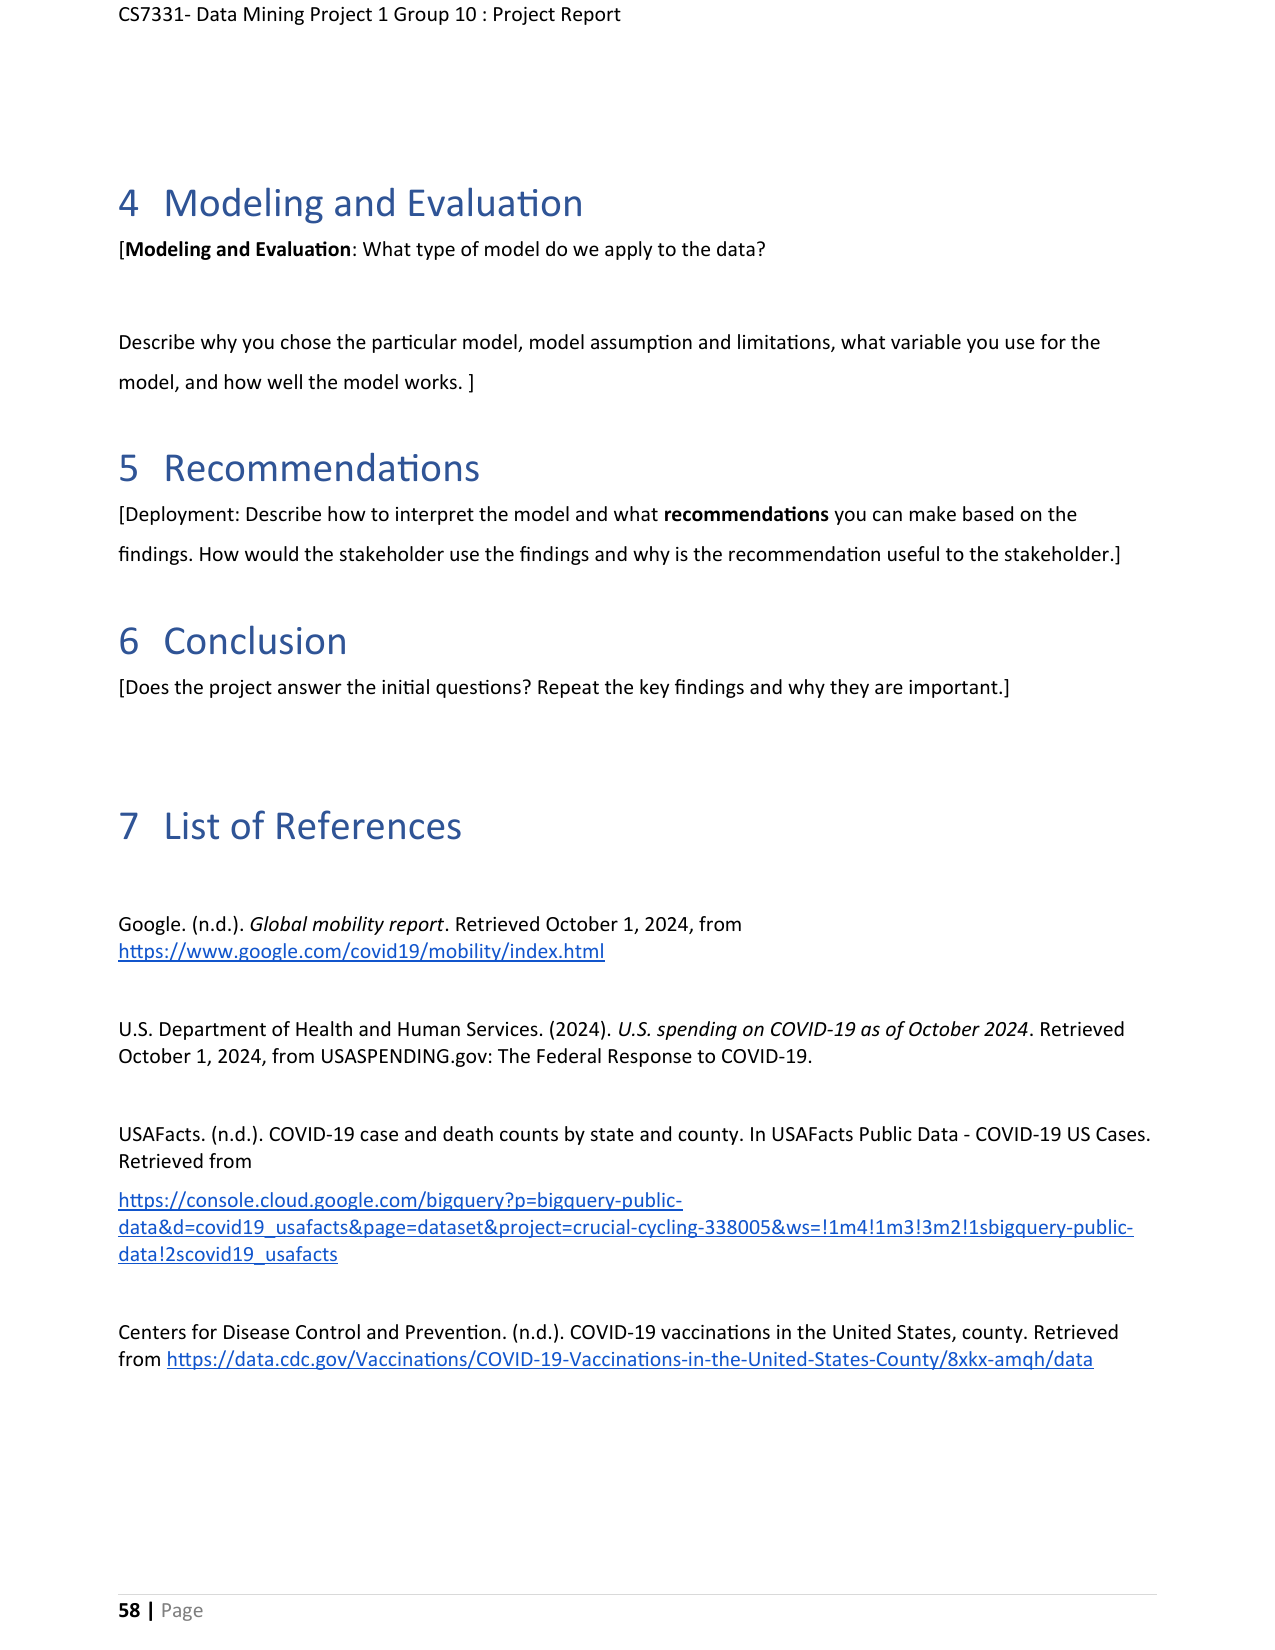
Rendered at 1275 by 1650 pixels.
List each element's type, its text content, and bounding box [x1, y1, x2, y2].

subtitle Recommendations [118, 441, 1157, 492]
text Google. (n.d.). Global mobility report. Retrieved October 1, 2024, from https://www.google.com/covid19/mobility/index.html [118, 911, 1157, 964]
text Describe why you chose the particular model, model assumption and limitations, what variable you use for the model, and how well the model works. ] [118, 328, 1157, 395]
text Centers for Disease Control and Prevention. (n.d.). COVID-19 vaccinations in the United States, county. Retrieved from https://data.cdc.gov/Vaccinations/COVID-19-Vaccinations-in-the-United-States-County/8xkx-amqh/data [118, 1318, 1157, 1371]
subtitle Modeling and Evaluation [118, 176, 1157, 227]
text USAFacts. (n.d.). COVID-19 case and death counts by state and county. In USAFacts Public Data - COVID-19 US Cases. Retrieved from [118, 1121, 1157, 1174]
text [Deployment: Describe how to interpret the model and what recommendations you can make based on the findings. How would the stakeholder use the findings and why is the recommendation useful to the stakeholder.] [118, 501, 1157, 567]
subtitle Conclusion [118, 614, 1157, 665]
subtitle List of References [118, 799, 1157, 850]
text [Modeling and Evaluation: What type of model do we apply to the data? [118, 236, 1157, 302]
text https://console.cloud.google.com/bigquery?p=bigquery-public-data&d=covid19_usafacts&page=dataset&project=crucial-cycling-338005&ws=!1m4!1m3!3m2!1sbigquery-public-data!2scovid19_usafacts [118, 1186, 1157, 1266]
text U.S. Department of Health and Human Services. (2024). U.S. spending on COVID-19 as of October 2024. Retrieved October 1, 2024, from USASPENDING.gov: The Federal Response to COVID-19. [118, 1016, 1157, 1069]
text [Does the project answer the initial questions? Repeat the key findings and why they are important.] [118, 673, 1157, 700]
